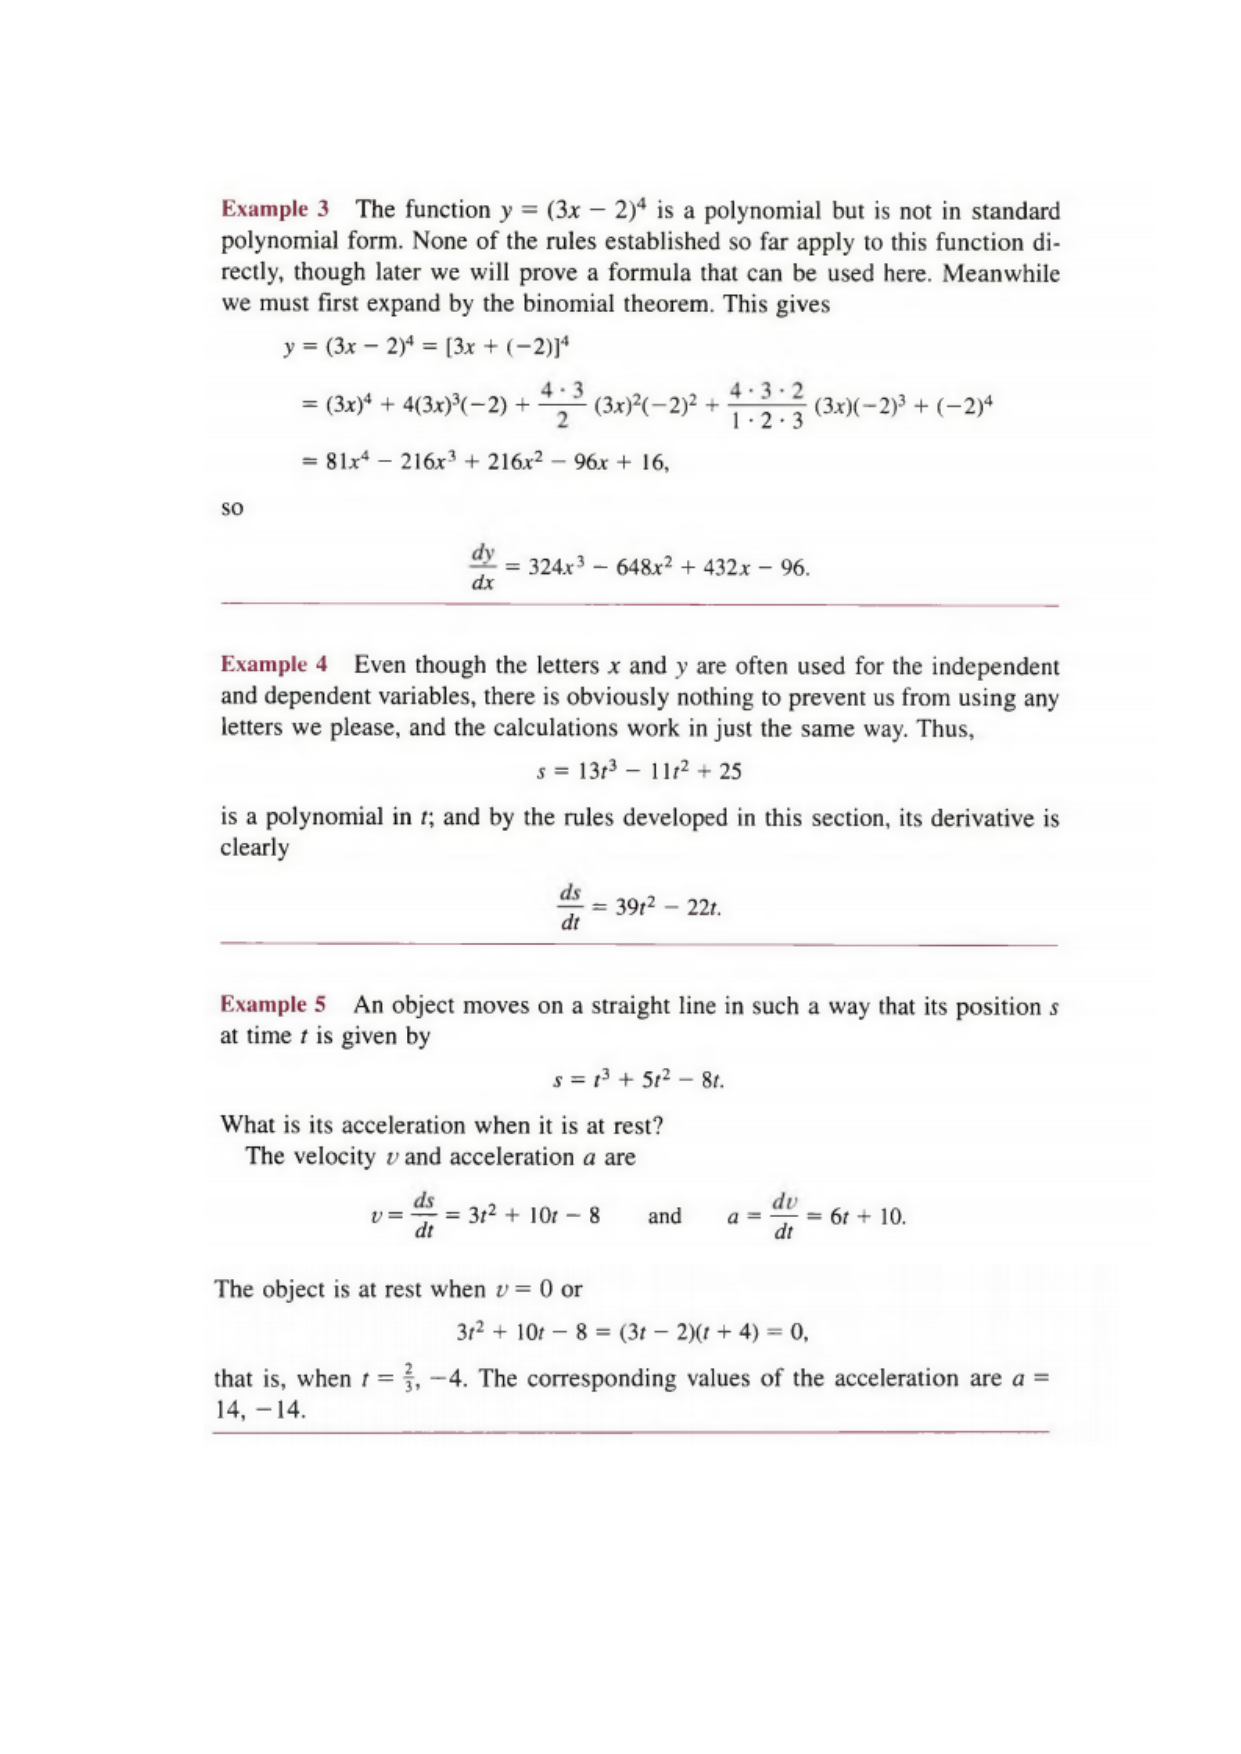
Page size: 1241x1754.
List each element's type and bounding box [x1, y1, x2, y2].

picture [187, 151, 1221, 1464]
